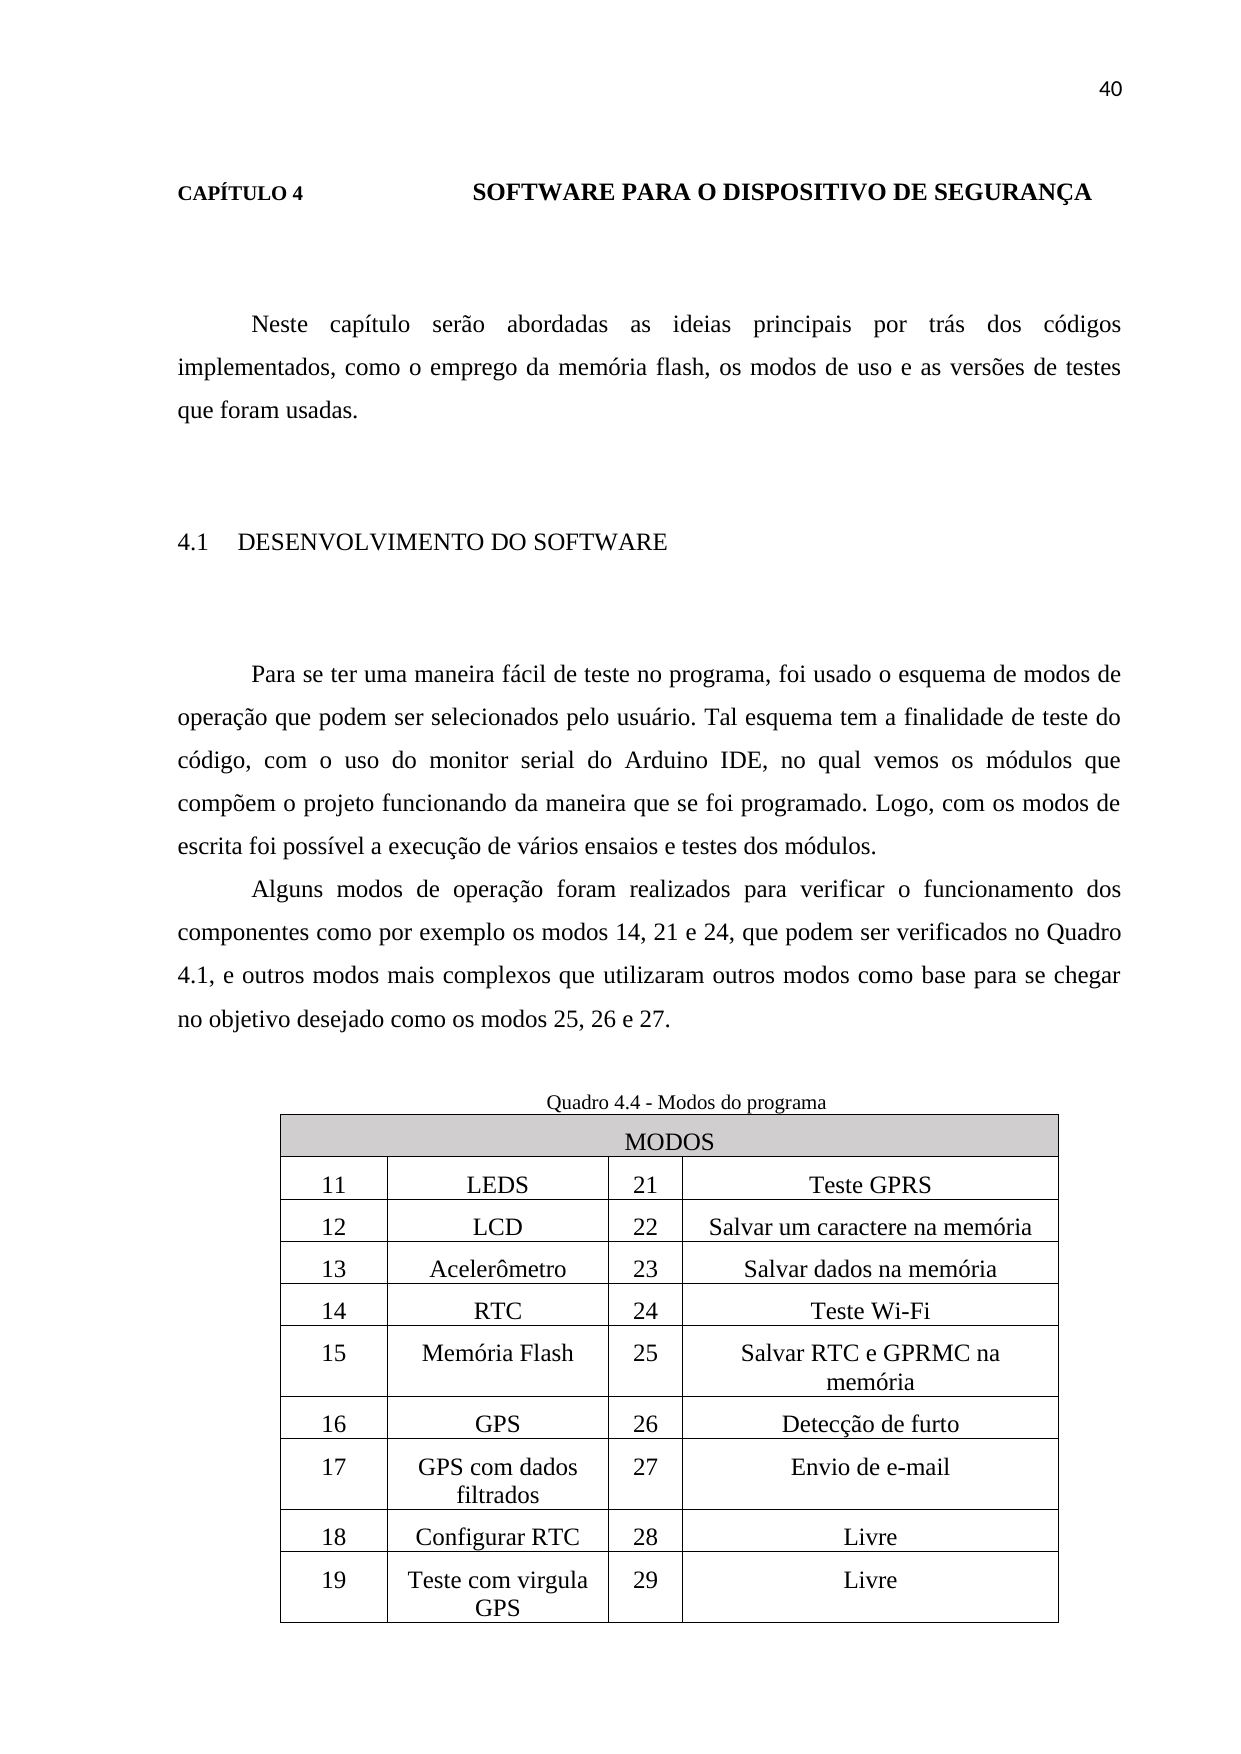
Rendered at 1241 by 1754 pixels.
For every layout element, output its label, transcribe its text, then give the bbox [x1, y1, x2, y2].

table_cell Salvar um caractere na memória [683, 1200, 1058, 1241]
table_cell Teste Wi-Fi [683, 1284, 1058, 1325]
table_cell 21 [609, 1157, 682, 1198]
table_cell 16 [281, 1397, 387, 1438]
table_cell Livre [683, 1552, 1058, 1622]
table_cell 17 [281, 1439, 387, 1509]
table_cell RTC [388, 1284, 608, 1325]
table_cell 11 [281, 1157, 387, 1198]
table_cell 27 [609, 1439, 682, 1509]
table_cell Salvar RTC e GPRMC na memória [683, 1326, 1058, 1396]
table_cell Configurar RTC [388, 1510, 608, 1551]
table_cell 24 [609, 1284, 682, 1325]
table_cell 13 [281, 1242, 387, 1283]
table_cell 14 [281, 1284, 387, 1325]
table_cell 19 [281, 1552, 387, 1622]
table_cell 12 [281, 1200, 387, 1241]
text Neste capítulo serão abordadas as ideias principais por trás dos códigos implementados, como o emprego da memória flash, os modos de uso e as versões de testes que foram usadas. [177, 309, 1122, 424]
table_cell 22 [609, 1200, 682, 1241]
table_cell Envio de e-mail [683, 1439, 1058, 1509]
table_cell 28 [609, 1510, 682, 1551]
subtitle Desenvolvimento do Software [177, 527, 1122, 556]
table_header MODOS [281, 1115, 1058, 1156]
table_cell GPS [388, 1397, 608, 1438]
table_cell LCD [388, 1200, 608, 1241]
text Alguns modos de operação foram realizados para verificar o funcionamento dos componentes como por exemplo os modos 14, 21 e 24, que podem ser verificados no Quadro 4.1, e outros modos mais complexos que utilizaram outros modos como base para se chegar no objetivo desejado como os modos 25, 26 e 27. [177, 874, 1122, 1032]
table_cell 29 [609, 1552, 682, 1622]
table_cell 18 [281, 1510, 387, 1551]
table_cell 25 [609, 1326, 682, 1396]
text Para se ter uma maneira fácil de teste no programa, foi usado o esquema de modos de operação que podem ser selecionados pelo usuário. Tal esquema tem a finalidade de teste do código, com o uso do monitor serial do Arduino IDE, no qual vemos os módulos que compõem o projeto funcionando da maneira que se foi programado. Logo, com os modos de escrita foi possível a execução de vários ensaios e testes dos módulos. [177, 659, 1122, 860]
subtitle SOFTWARE PARA o dispositivo de segurança [177, 177, 1122, 206]
table_cell Acelerômetro [388, 1242, 608, 1283]
table_cell Teste com virgula GPS [388, 1552, 608, 1622]
table_cell 26 [609, 1397, 682, 1438]
table_cell GPS com dados filtrados [388, 1439, 608, 1509]
table_cell 23 [609, 1242, 682, 1283]
table_cell Livre [683, 1510, 1058, 1551]
table_cell Teste GPRS [683, 1157, 1058, 1198]
table_cell Detecção de furto [683, 1397, 1058, 1438]
table_cell 15 [281, 1326, 387, 1396]
table_cell Memória Flash [388, 1326, 608, 1396]
table_cell LEDS [388, 1157, 608, 1198]
table_cell Salvar dados na memória [683, 1242, 1058, 1283]
